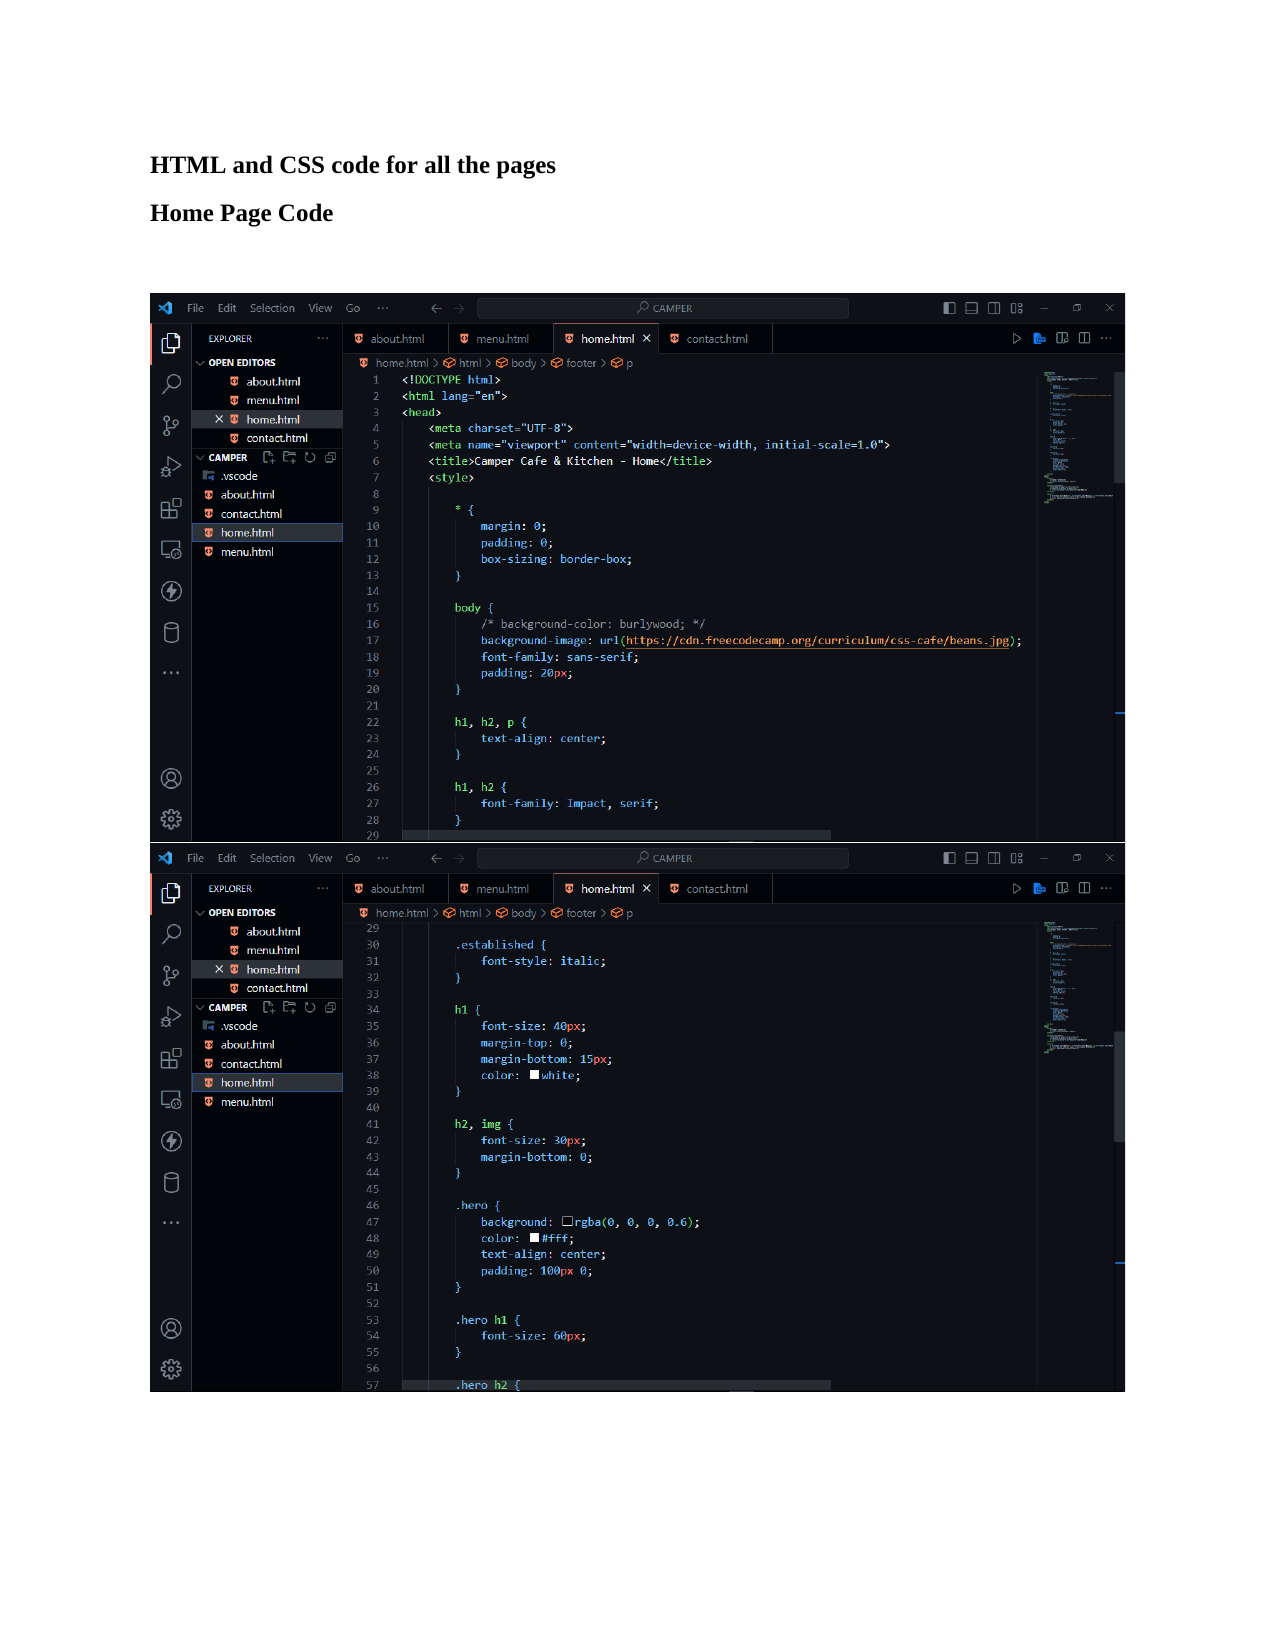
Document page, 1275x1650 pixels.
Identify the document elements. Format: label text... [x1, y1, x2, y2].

text HTML and CSS code for all the pages [150, 150, 1125, 179]
picture [150, 293, 1125, 842]
picture [150, 843, 1125, 1392]
text Home Page Code [150, 198, 1125, 226]
